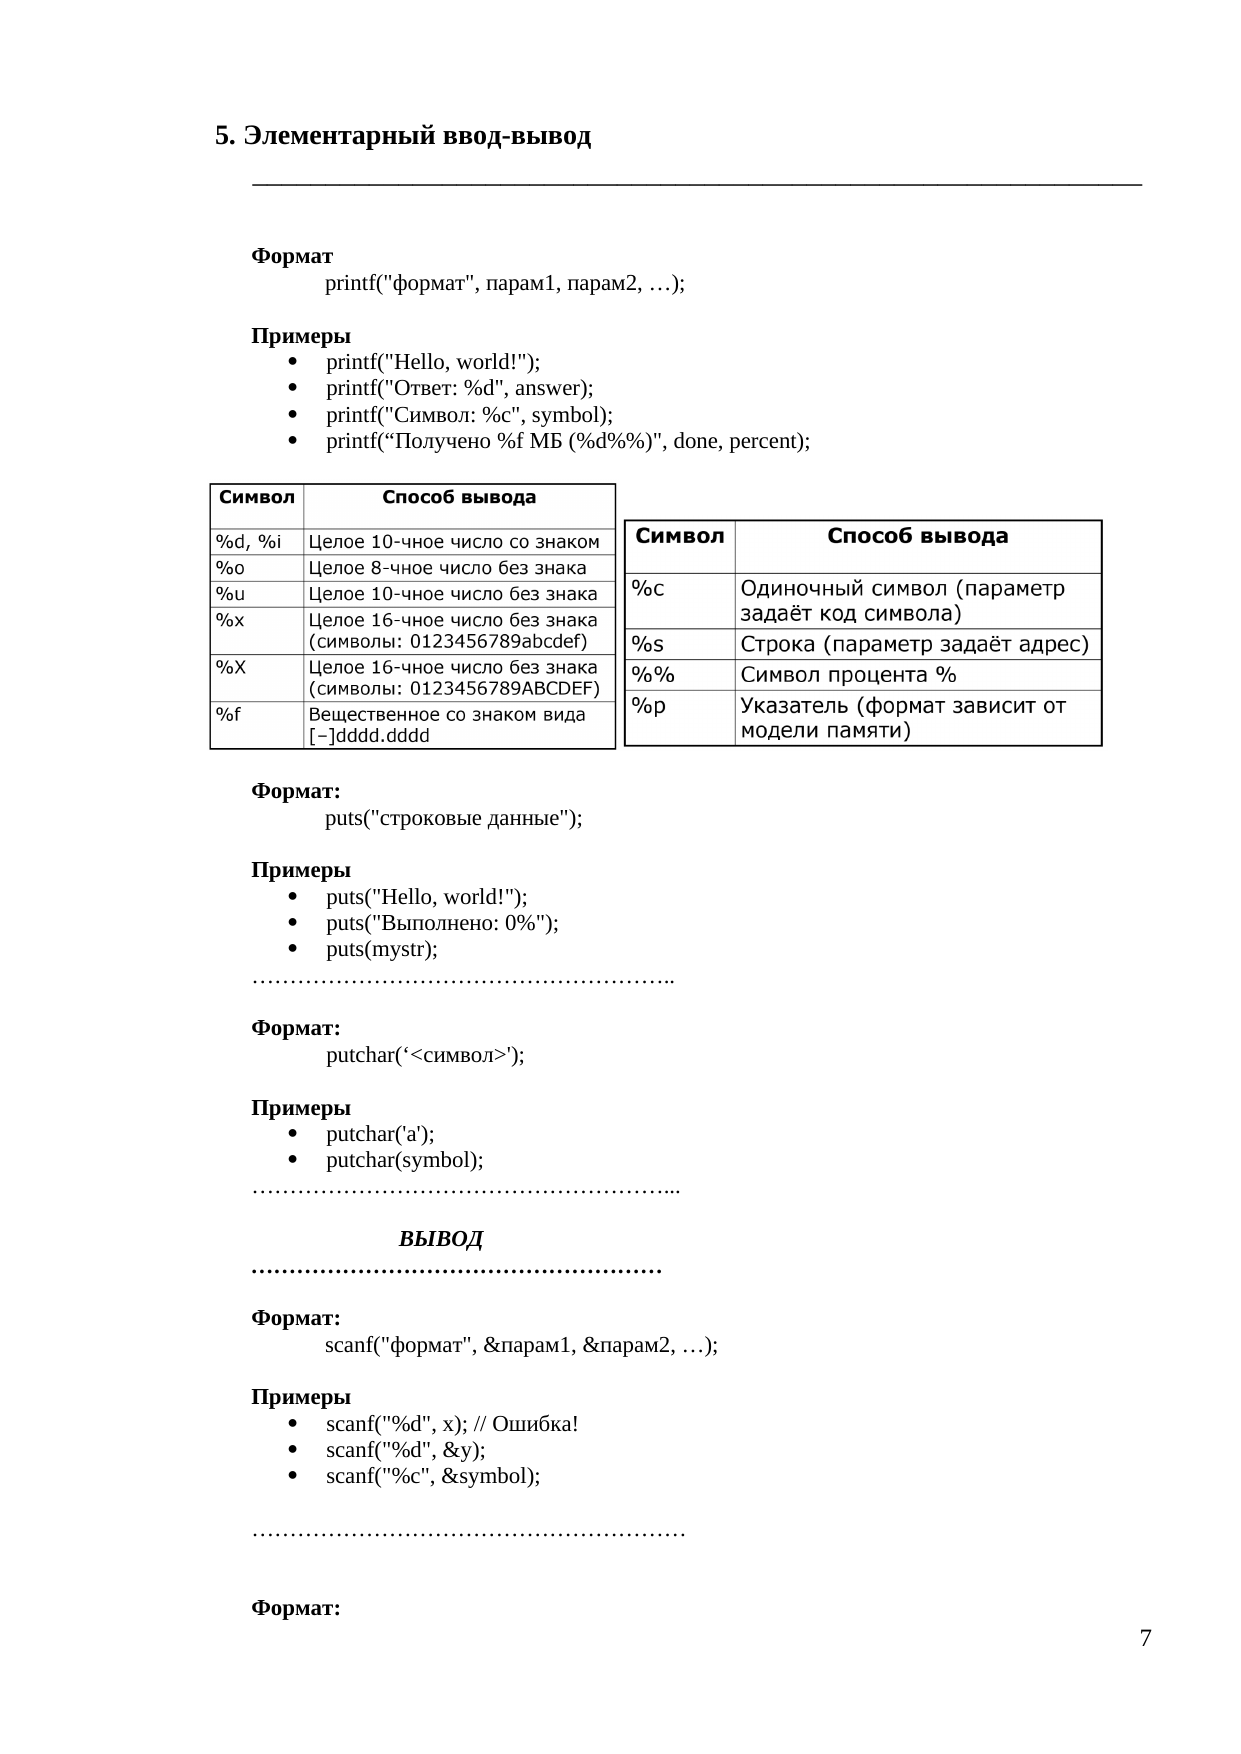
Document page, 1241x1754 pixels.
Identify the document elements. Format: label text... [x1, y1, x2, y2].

text scanf("формат", &парам1, &парам2, …); [251, 1331, 1152, 1357]
list printf(“Получено %f МБ (%d%%)", done, percent); [288, 427, 1152, 453]
text printf("формат", парам1, парам2, …); [251, 269, 1152, 295]
list putchar(symbol); [288, 1146, 1152, 1173]
text puts("строковые данные"); [177, 804, 1152, 830]
list scanf("%d", &y); [288, 1436, 1152, 1462]
list printf("Ответ: %d", answer); [288, 374, 1152, 401]
text ВЫВОД [177, 1225, 1152, 1252]
text Формат [177, 243, 1152, 269]
text ………………………………………………… [177, 1515, 1152, 1542]
text ……………………………………………….. [177, 962, 1152, 988]
list puts("Hello, world!"); [288, 883, 1152, 909]
list scanf("%d", x); // Ошибка! [288, 1410, 1152, 1436]
list printf("Символ: %c", symbol); [288, 401, 1152, 427]
text putchar(‘<символ>'); [326, 1041, 1152, 1067]
subtitle 5. Элементарный ввод-вывод [215, 118, 1152, 151]
list printf("Hello, world!"); [288, 348, 1152, 374]
text Примеры [177, 322, 1152, 348]
list scanf("%c", &symbol); [288, 1462, 1152, 1489]
text Формат: [177, 1014, 1152, 1041]
text _____________________________________________________________ [252, 155, 1152, 189]
text Примеры [177, 856, 1152, 883]
text Примеры [177, 1383, 1152, 1410]
list putchar('a'); [288, 1120, 1152, 1146]
text Примеры [177, 1093, 1152, 1120]
text ……………………………………………… [177, 1252, 1152, 1278]
text ………………………………………………... [177, 1173, 1152, 1199]
text Формат: [177, 777, 1152, 804]
text Формат: [177, 1304, 1152, 1331]
picture [206, 479, 1108, 751]
list puts(mystr); [288, 935, 1152, 962]
list puts("Выполнено: 0%"); [288, 909, 1152, 935]
text Формат: [177, 1594, 1152, 1621]
